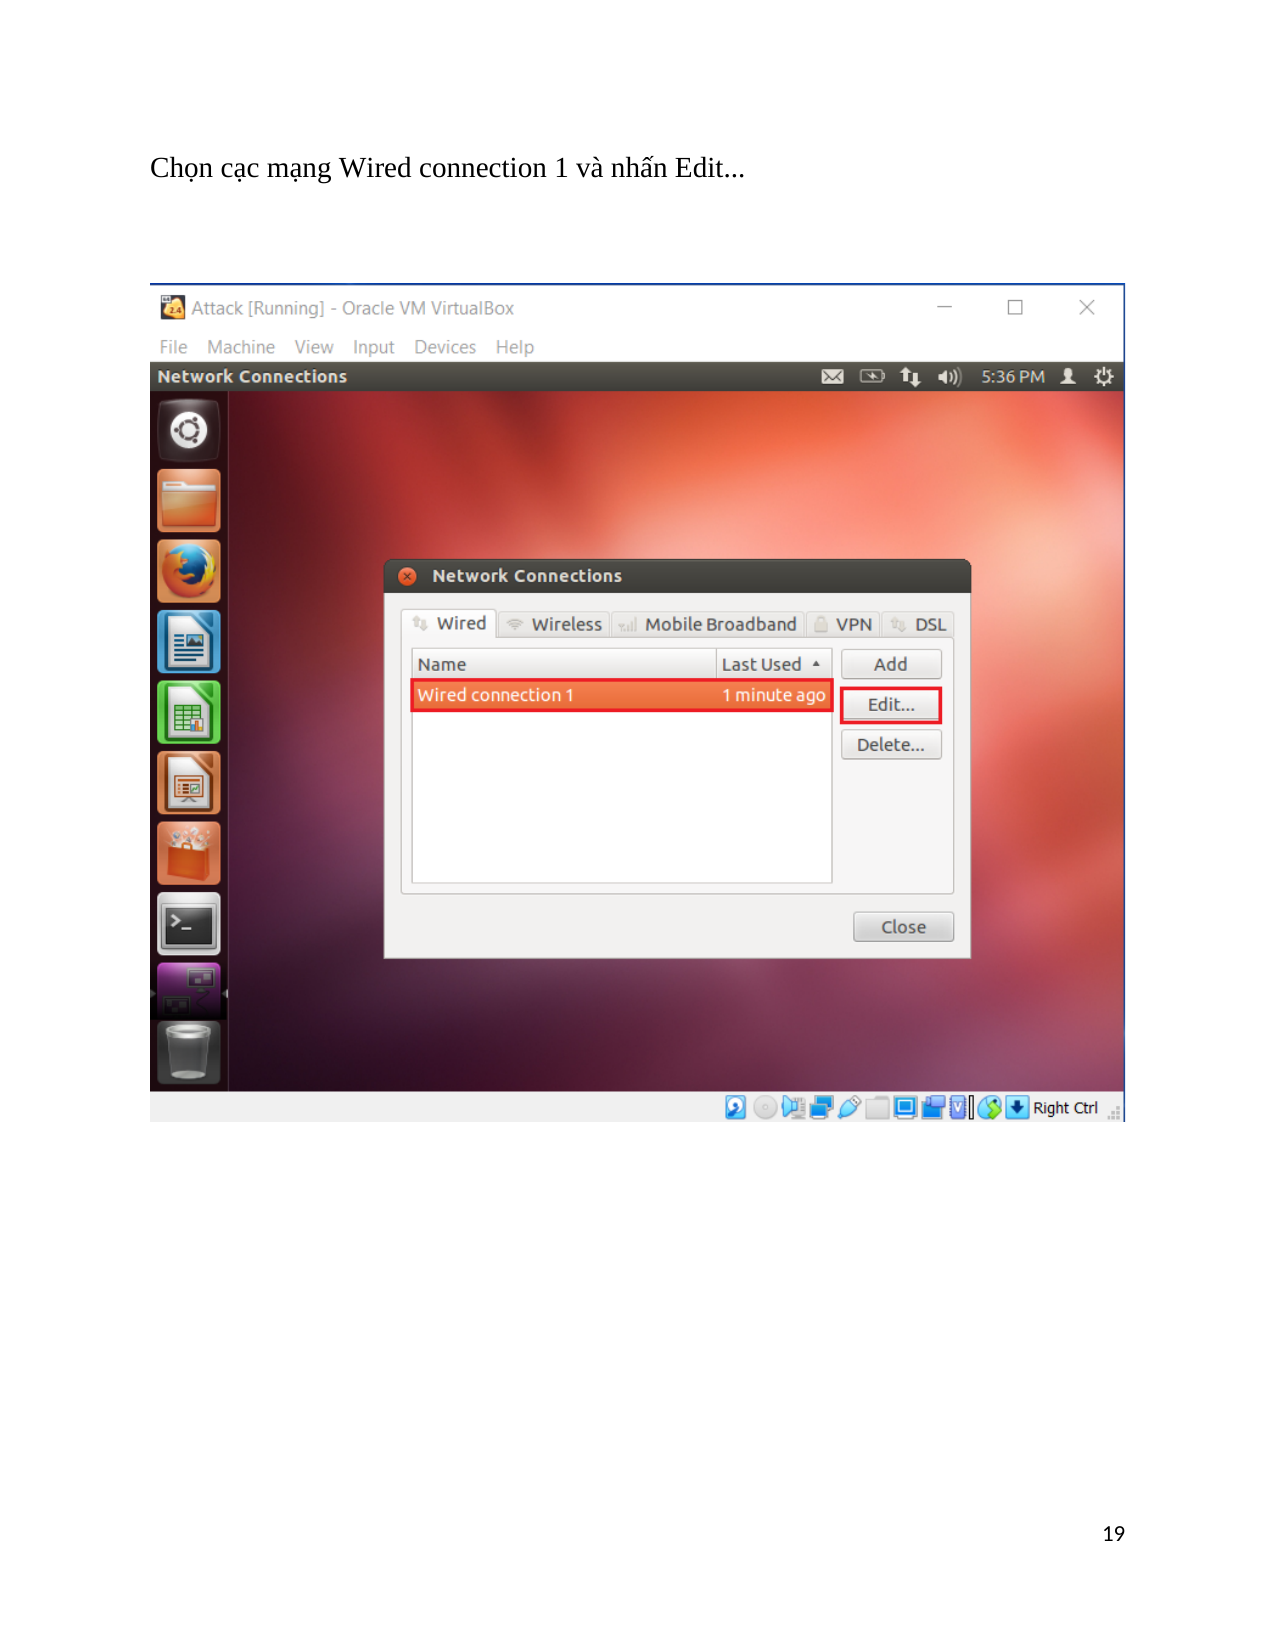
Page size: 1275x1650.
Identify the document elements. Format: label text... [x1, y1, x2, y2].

text Chọn cạc mạng Wired connection 1 và nhấn Edit... [150, 150, 1125, 183]
picture [150, 283, 1125, 1122]
